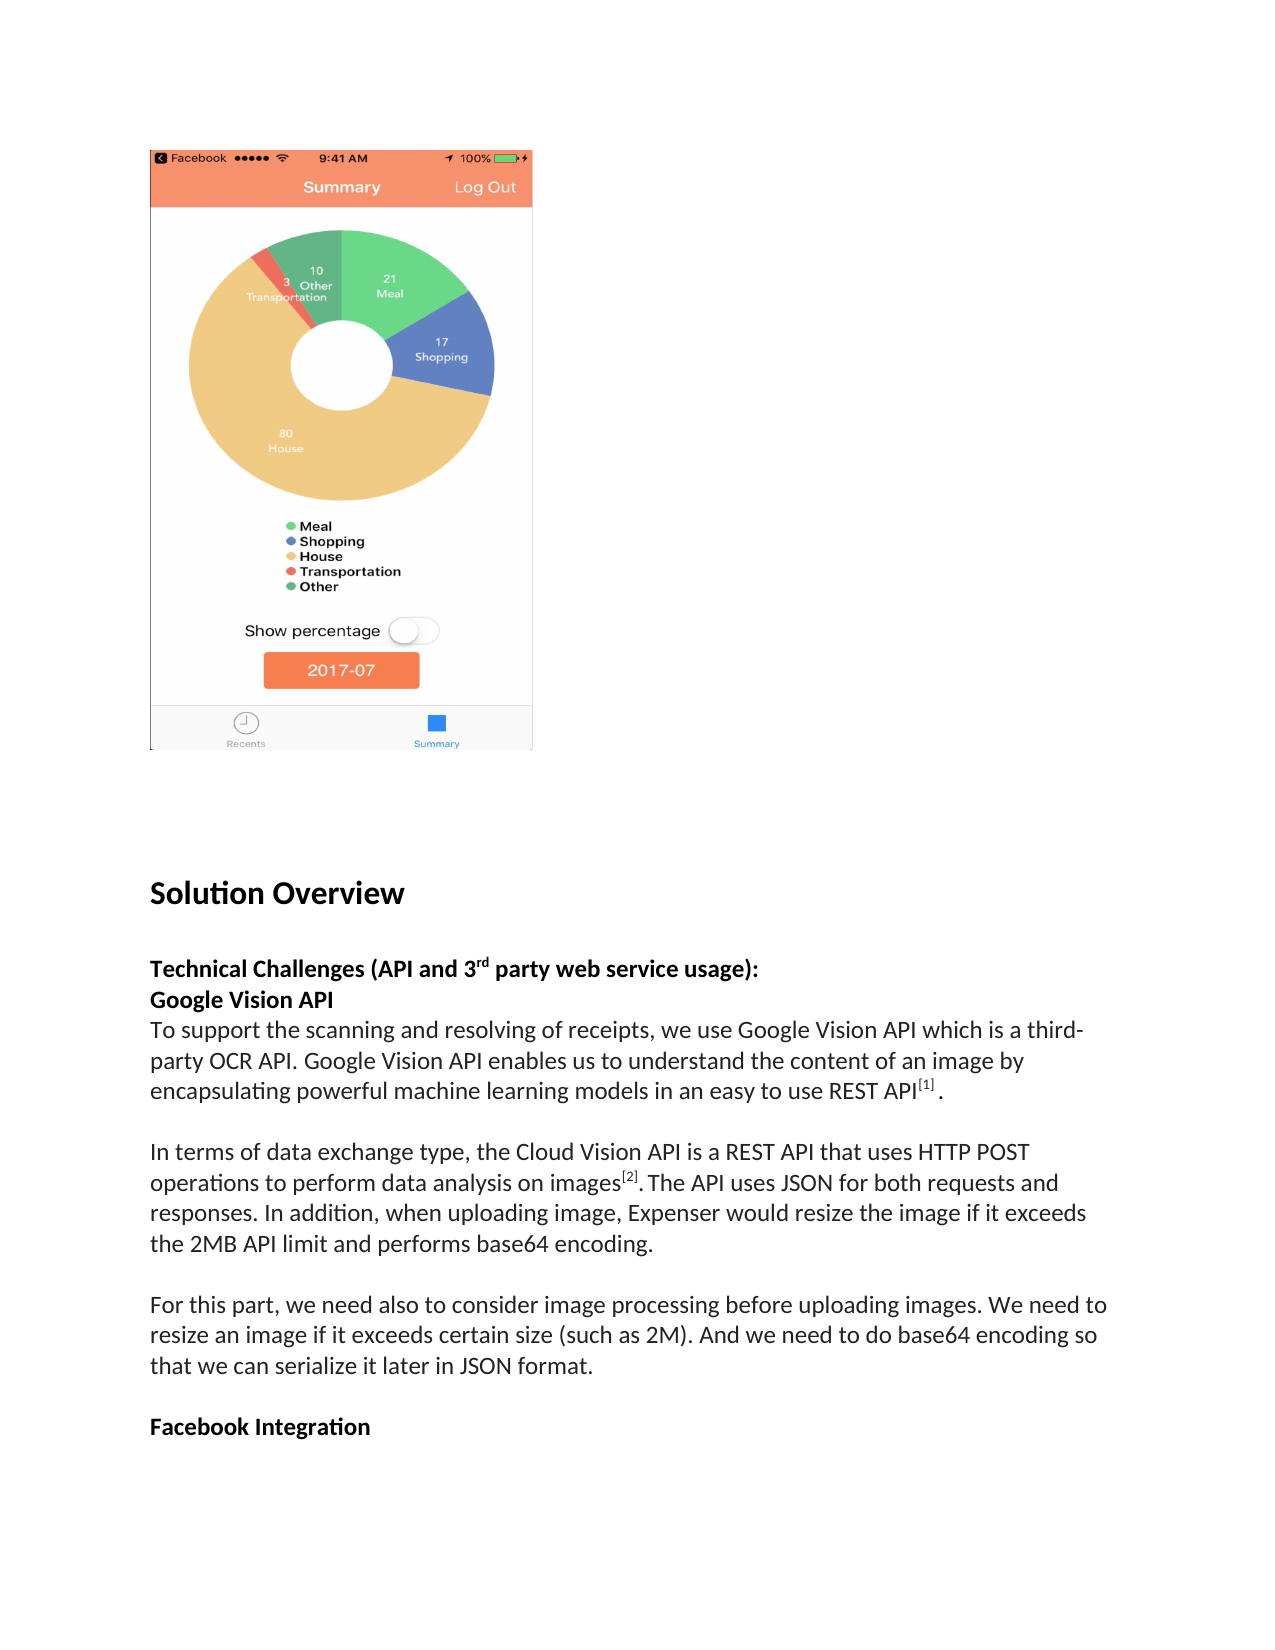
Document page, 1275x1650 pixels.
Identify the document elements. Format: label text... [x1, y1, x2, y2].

text For this part, we need also to consider image processing before uploading images. We need to resize an image if it exceeds certain size (such as 2M). And we need to do base64 encoding so that we can serialize it later in JSON format. [150, 1289, 1125, 1381]
text Google Vision API [150, 984, 1125, 1014]
picture [150, 150, 533, 750]
text Technical Challenges (API and 3rd party web service usage): [150, 953, 1125, 984]
text To support the scanning and resolving of receipts, we use Google Vision API which is a third-party OCR API. Google Vision API enables us to understand the content of an image by encapsulating powerful machine learning models in an easy to use REST API[1] . [938, 1014, 1125, 1106]
text In terms of data exchange type, the Cloud Vision API is a REST API that uses HTTP POST operations to perform data analysis on images[2]. The API uses JSON for both requests and responses. In addition, when uploading image, Expenser would resize the image if it exceeds the 2MB API limit and performs base64 encoding. [150, 1136, 1125, 1258]
text Facebook Integration [150, 1411, 1125, 1442]
text Solution Overview [150, 872, 1125, 913]
